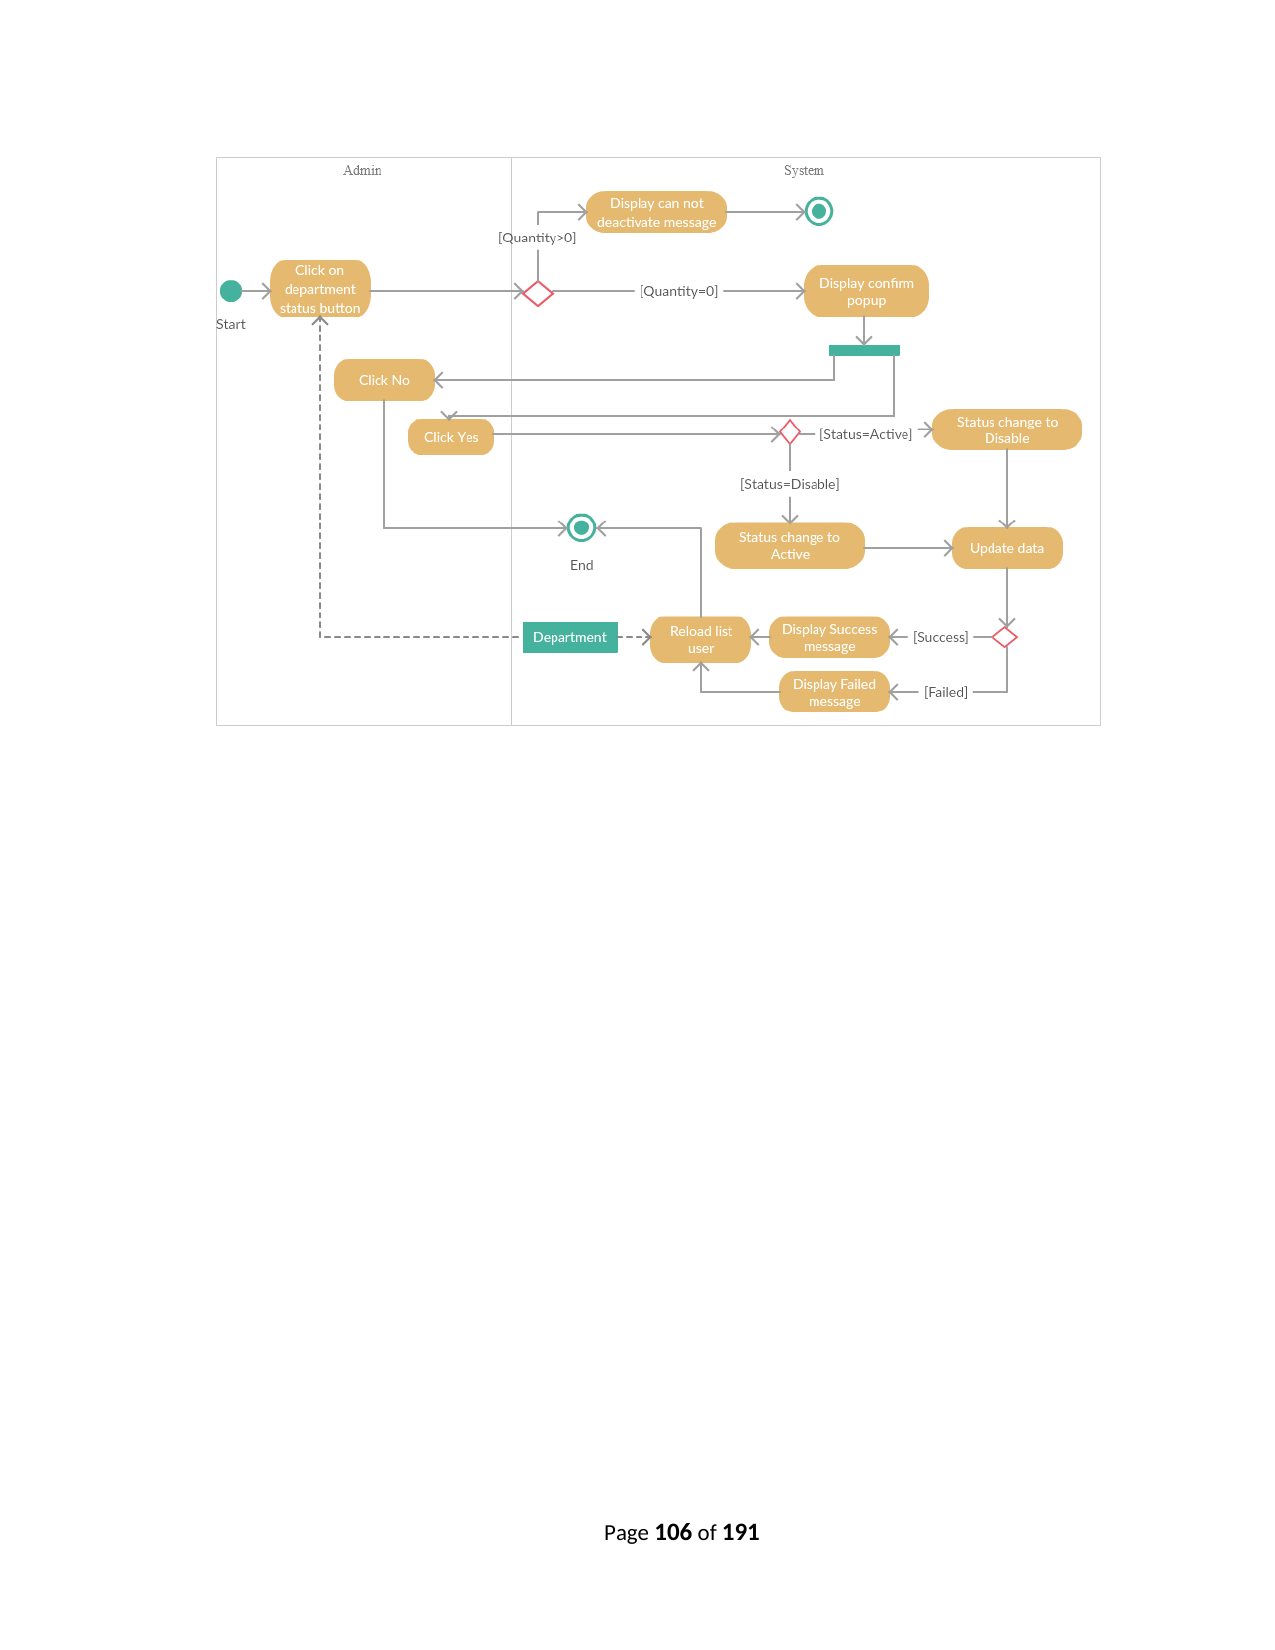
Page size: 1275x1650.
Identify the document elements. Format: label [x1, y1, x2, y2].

picture [206, 147, 1108, 737]
